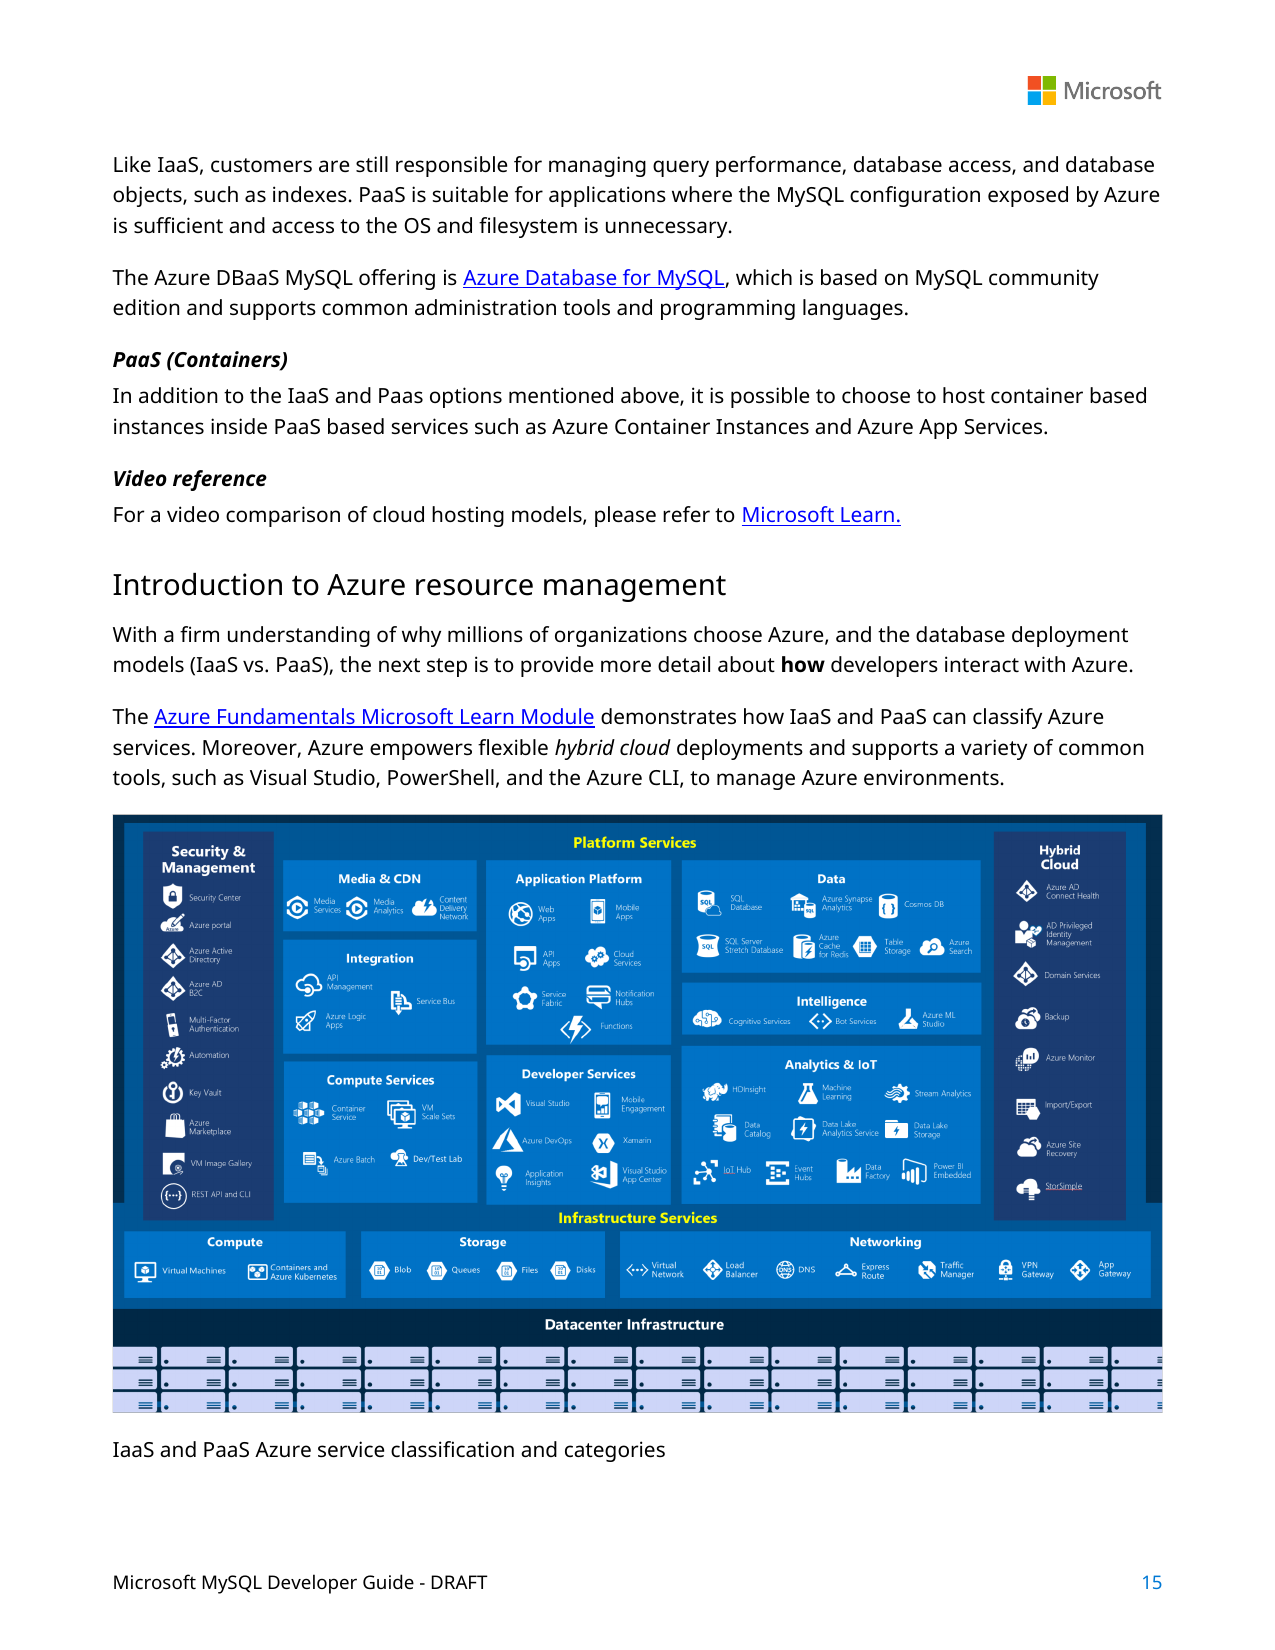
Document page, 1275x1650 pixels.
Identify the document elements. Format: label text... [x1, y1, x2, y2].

text In addition to the IaaS and Paas options mentioned above, it is possible to choose to host container based instances inside PaaS based services such as Azure Container Instances and Azure App Services. [112, 382, 1162, 441]
subtitle Introduction to Azure resource management [112, 564, 1162, 604]
text With a firm understanding of why millions of organizations choose Azure, and the database deployment models (IaaS vs. PaaS), the next step is to provide more detail about how developers interact with Azure. [112, 620, 1162, 679]
picture [1026, 75, 1163, 107]
text Like IaaS, customers are still responsible for managing query performance, database access, and database objects, such as indexes. PaaS is suitable for applications where the MySQL configuration exposed by Azure is sufficient and access to the OS and filesystem is unnecessary. [112, 150, 1162, 240]
text The Azure DBaaS MySQL offering is Azure Database for MySQL, which is based on MySQL community edition and supports common administration tools and programming languages. [112, 263, 1162, 322]
text The Azure Fundamentals Microsoft Learn Module demonstrates how IaaS and PaaS can classify Azure services. Moreover, Azure empowers flexible hybrid cloud deployments and supports a variety of common tools, such as Visual Studio, PowerShell, and the Azure CLI, to manage Azure environments. [112, 702, 1162, 792]
text IaaS and PaaS Azure service classification and categories [112, 1436, 1162, 1464]
text For a video comparison of cloud hosting models, please refer to Microsoft Learn. [112, 501, 1162, 529]
subtitle Video reference [112, 464, 1162, 492]
subtitle PaaS (Containers) [112, 345, 1162, 373]
picture [112, 814, 1163, 1413]
